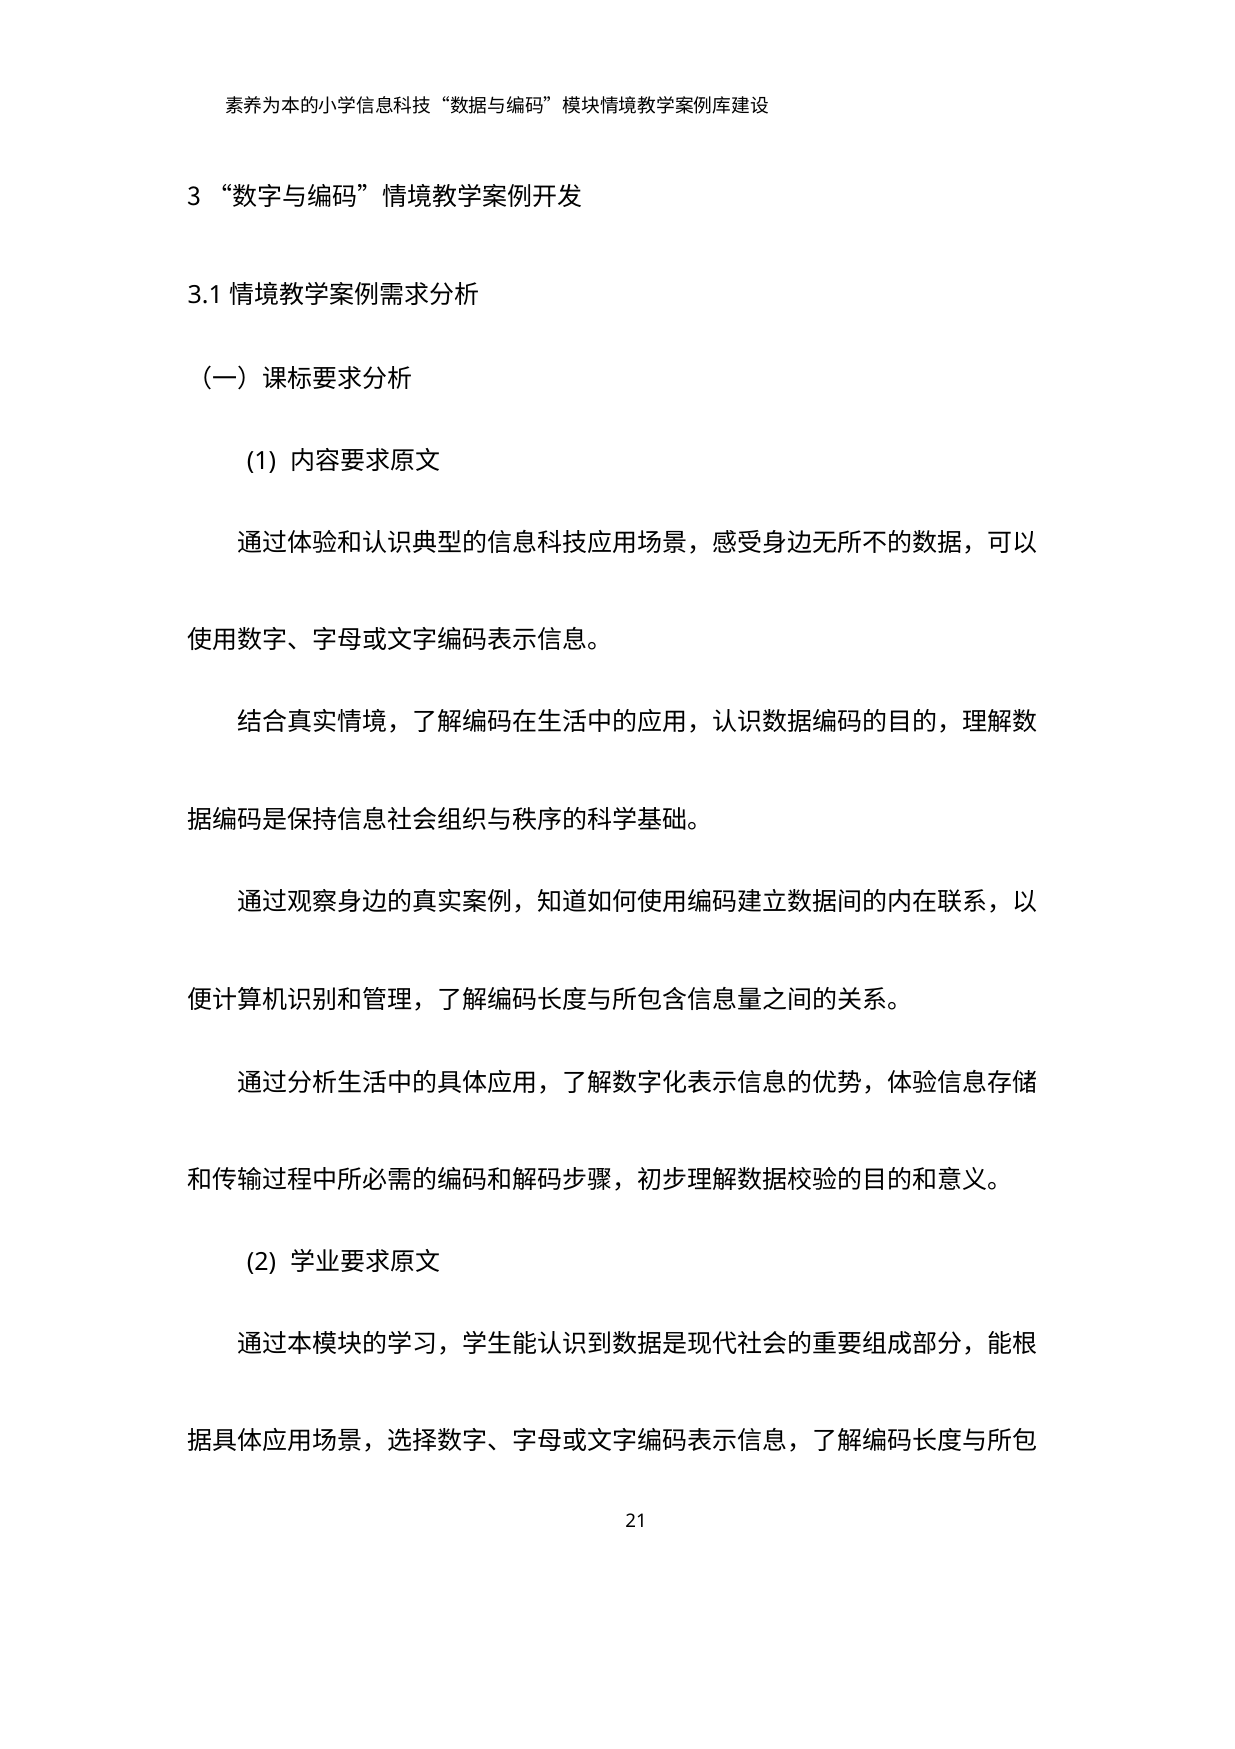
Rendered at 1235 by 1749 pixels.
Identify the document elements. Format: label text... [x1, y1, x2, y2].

text 通过分析生活中的具体应用，了解数字化表示信息的优势，体验信息存储和传输过程中所必需的编码和解码步骤，初步理解数据校验的目的和意义。 [187, 1048, 1047, 1211]
list 内容要求原文 [247, 427, 1047, 492]
subtitle 3 “数字与编码”情境教学案例开发 [187, 162, 1047, 227]
subtitle 3.1 情境教学案例需求分析 [187, 262, 1047, 327]
list 学业要求原文 [247, 1228, 1047, 1293]
text 结合真实情境，了解编码在生活中的应用，认识数据编码的目的，理解数据编码是保持信息社会组织与秩序的科学基础。 [187, 688, 1047, 851]
list 课标要求分析 [187, 344, 1047, 409]
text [187, 1310, 1047, 1472]
text 通过体验和认识典型的信息科技应用场景，感受身边无所不的数据，可以使用数字、字母或文字编码表示信息。 [187, 509, 1047, 671]
text 通过观察身边的真实案例，知道如何使用编码建立数据间的内在联系，以便计算机识别和管理，了解编码长度与所包含信息量之间的关系。 [187, 868, 1047, 1030]
